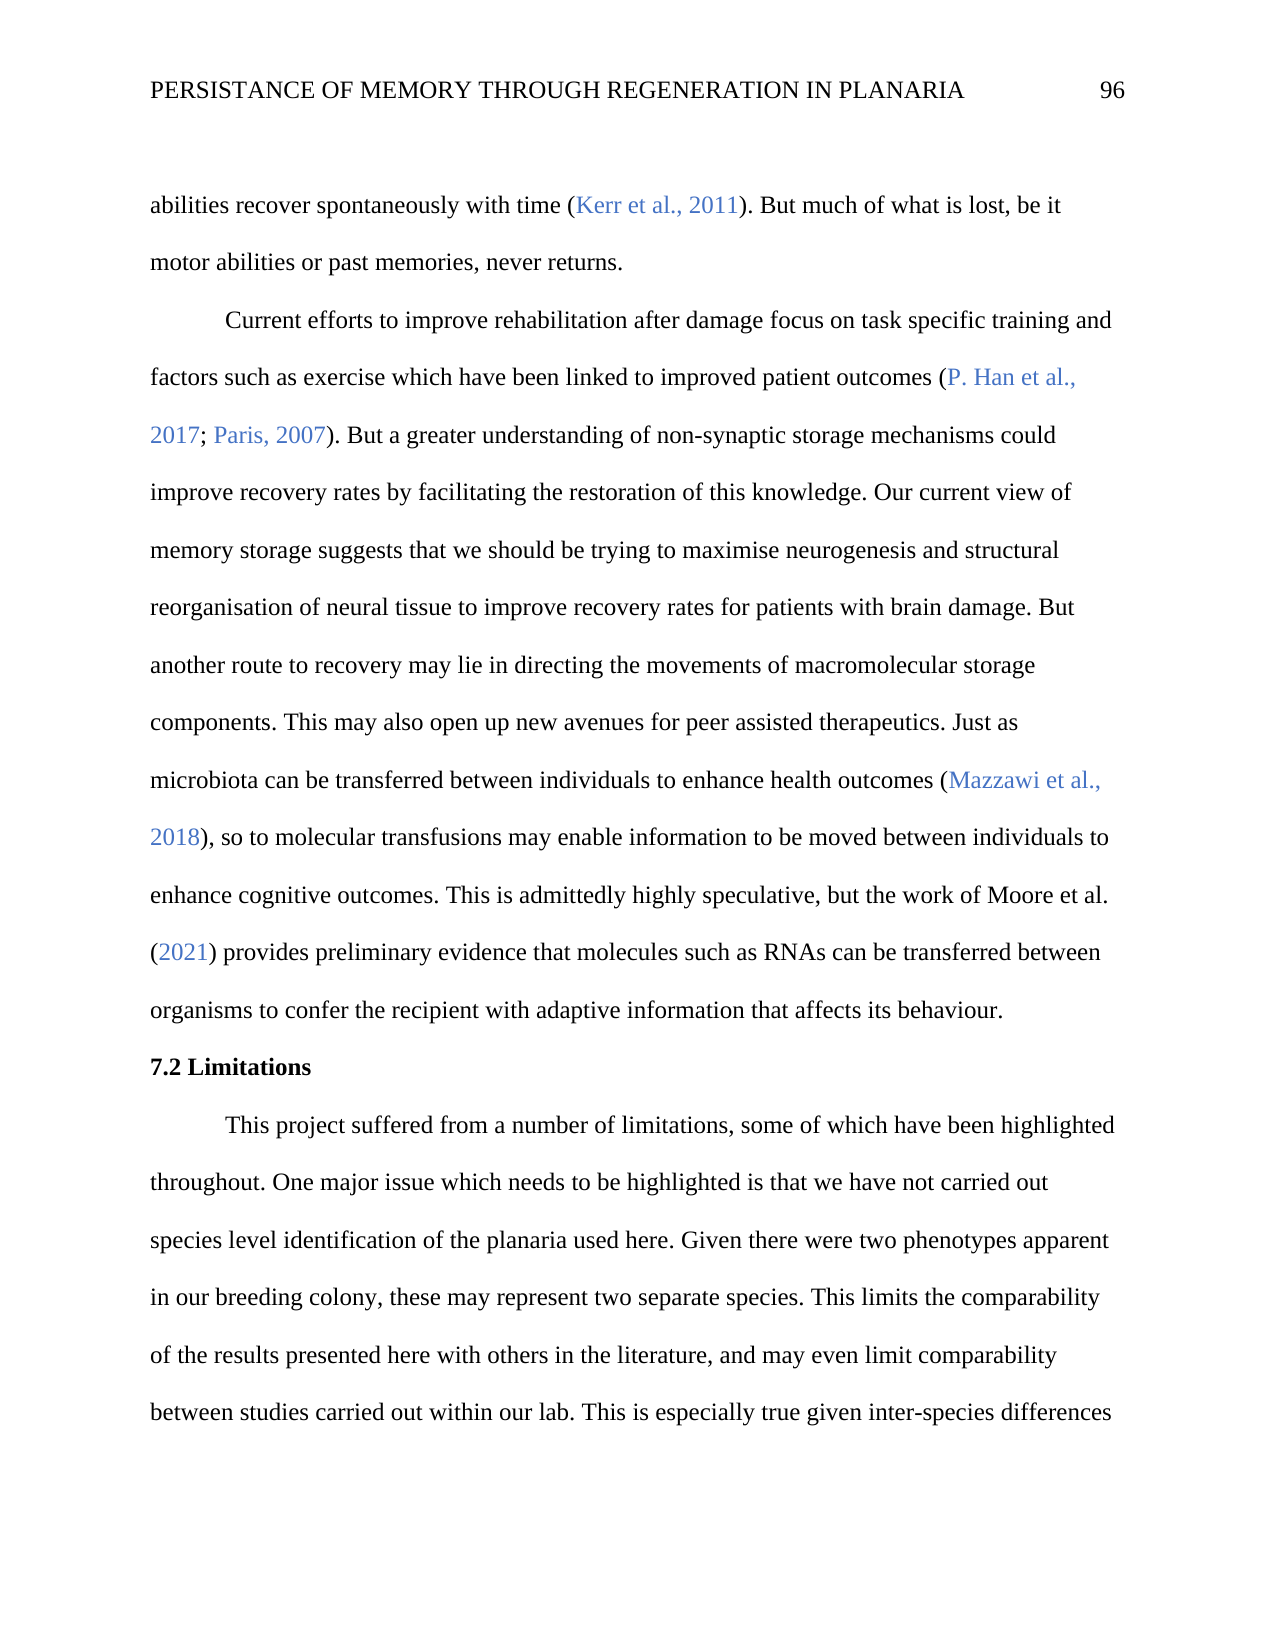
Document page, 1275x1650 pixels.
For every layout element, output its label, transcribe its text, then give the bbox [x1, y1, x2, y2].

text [150, 190, 1125, 276]
text Current efforts to improve rehabilitation after damage focus on task specific training and factors such as exercise which have been linked to improved patient outcomes (P. Han et al., 2017; Paris, 2007). But a greater understanding of non-synaptic storage mechanisms could improve recovery rates by facilitating the restoration of this knowledge. Our current view of memory storage suggests that we should be trying to maximise neurogenesis and structural reorganisation of neural tissue to improve recovery rates for patients with brain damage. But another route to recovery may lie in directing the movements of macromolecular storage components. This may also open up new avenues for peer assisted therapeutics. Just as microbiota can be transferred between individuals to enhance health outcomes (Mazzawi et al., 2018), so to molecular transfusions may enable information to be moved between individuals to enhance cognitive outcomes. This is admittedly highly speculative, but the work of Moore et al. (2021) provides preliminary evidence that molecules such as RNAs can be transferred between organisms to confer the recipient with adaptive information that affects its behaviour. [150, 305, 1125, 1024]
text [150, 1110, 1125, 1426]
subtitle 7.2 Limitations [150, 1052, 1125, 1081]
